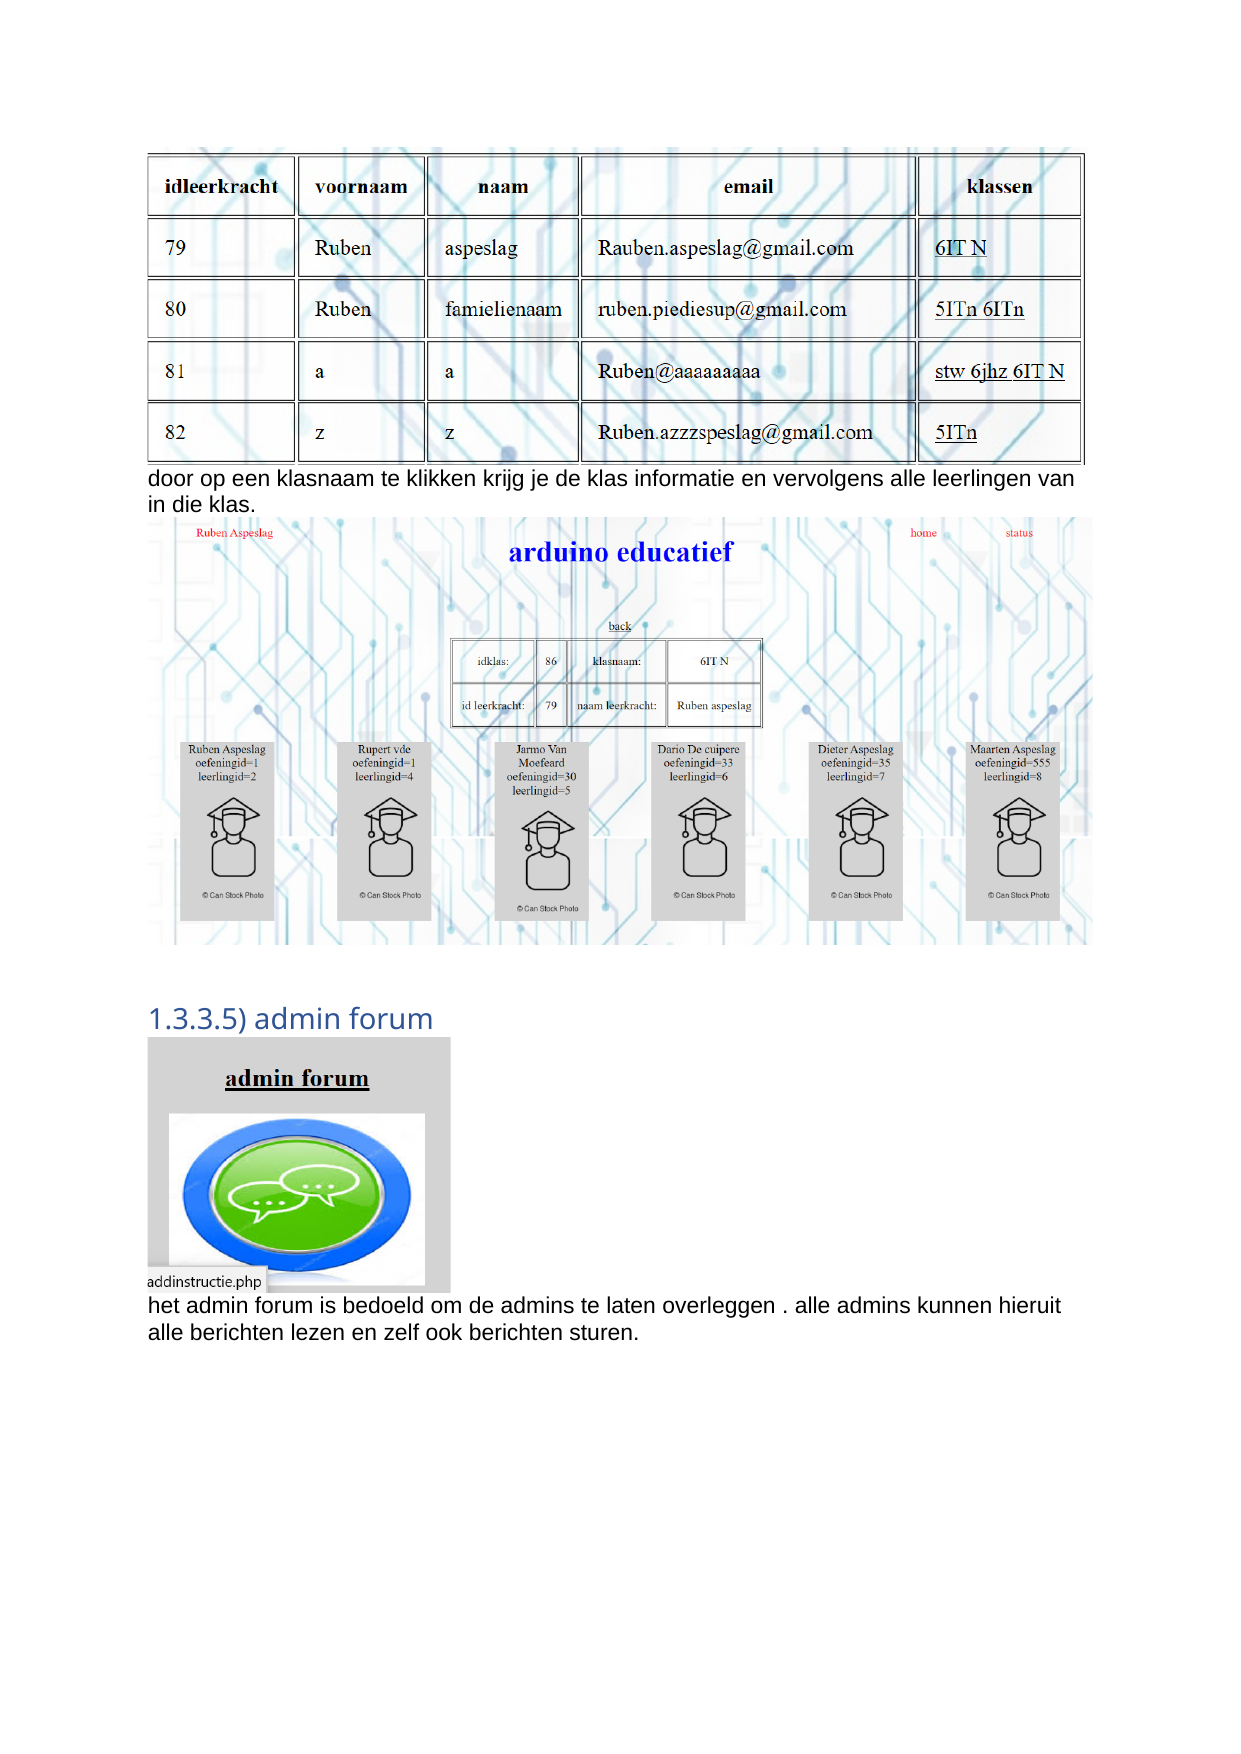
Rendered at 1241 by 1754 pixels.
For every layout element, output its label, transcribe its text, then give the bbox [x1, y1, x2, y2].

text het admin forum is bedoeld om de admins te laten overleggen . alle admins kunnen hieruit alle berichten lezen en zelf ook berichten sturen. [148, 1292, 1093, 1345]
text door op een klasnaam te klikken krijg je de klas informatie en vervolgens alle leerlingen van in die klas. [148, 465, 1093, 517]
picture [147, 1037, 451, 1293]
subtitle 1.3.3.5) admin forum [148, 998, 1093, 1038]
picture [147, 517, 1093, 945]
picture [147, 147, 1088, 465]
